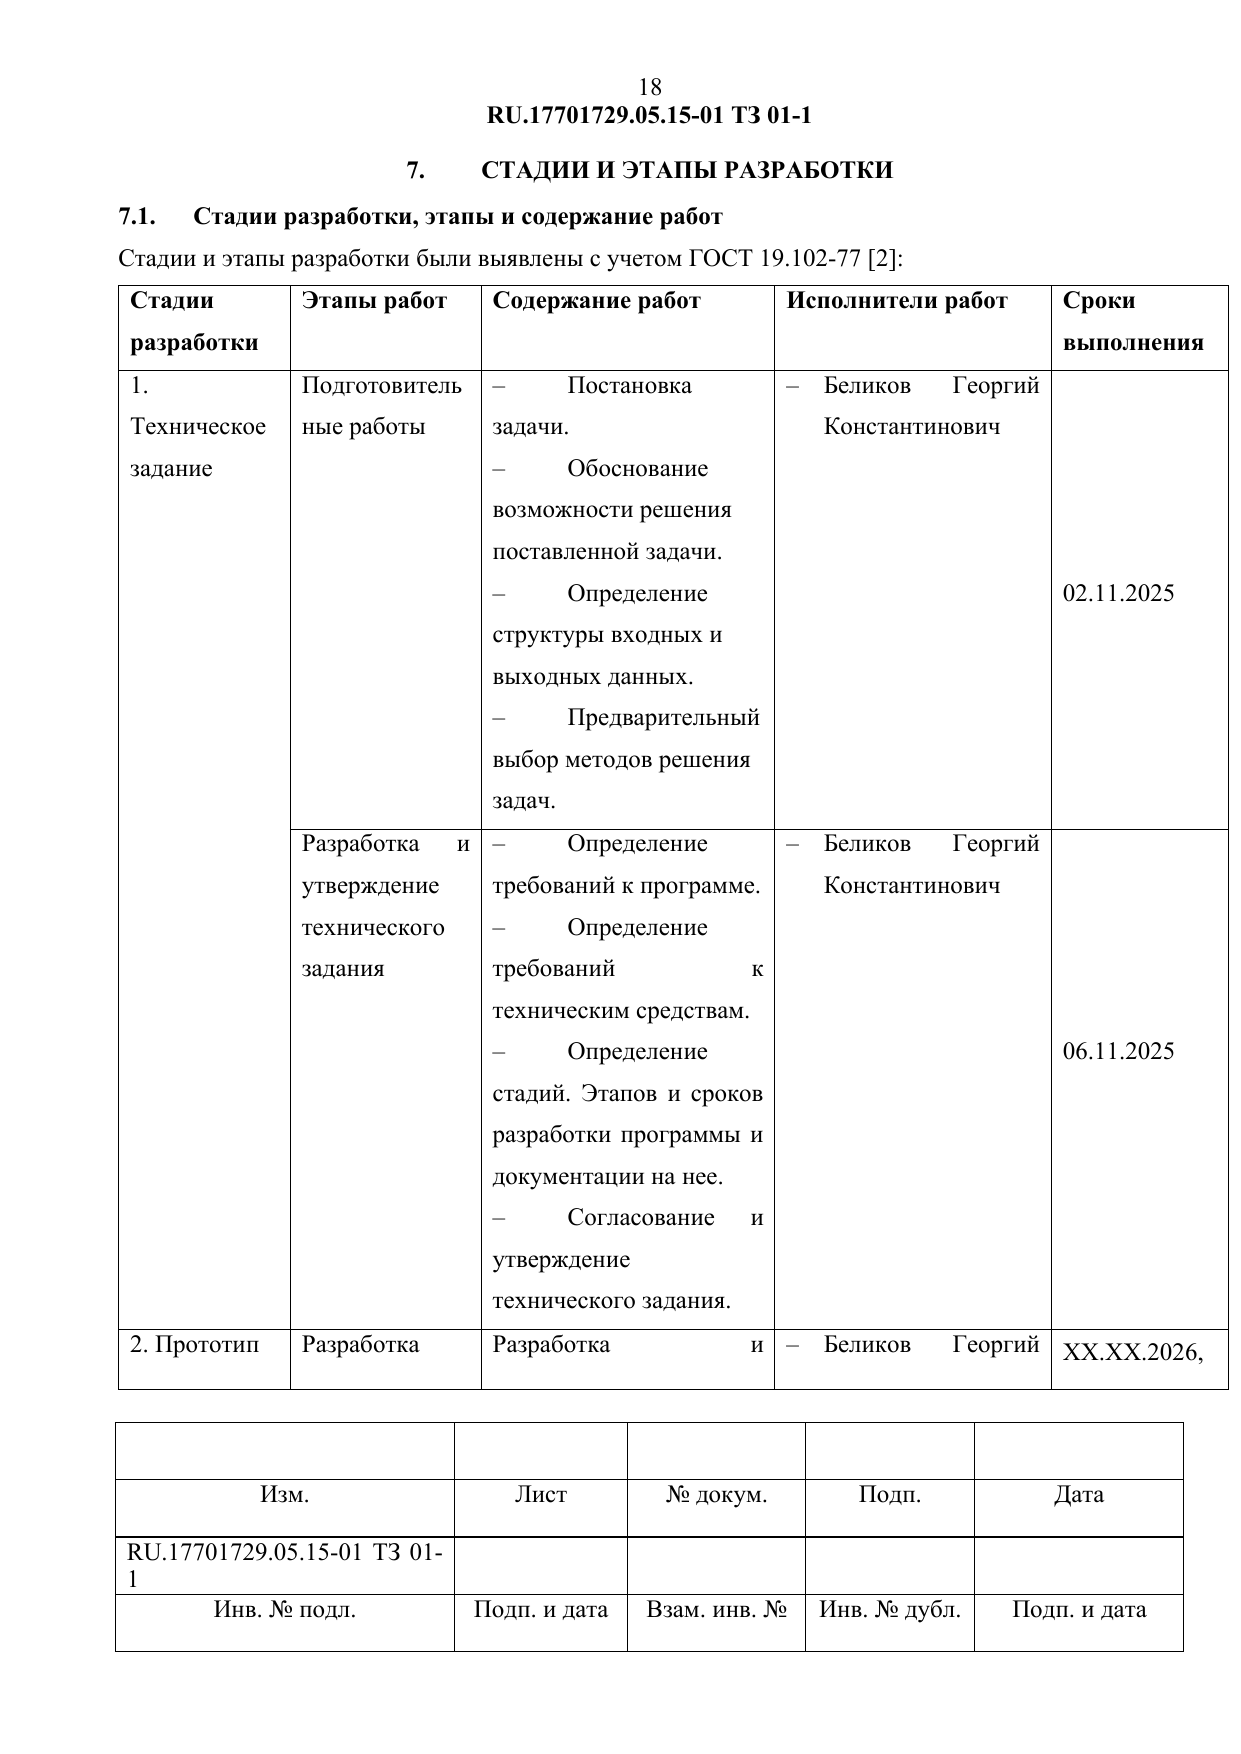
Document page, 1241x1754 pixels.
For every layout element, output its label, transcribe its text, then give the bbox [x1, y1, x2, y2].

table_header Исполнители работ [775, 286, 1051, 370]
table_cell 1. Техническое задание [119, 371, 290, 1329]
table_header Этапы работ [291, 286, 481, 370]
table_cell Постановка задачи. Обоснование возможности решения поставленной задачи. Определение структуры входных и выходных данных. Предварительный выбор методов решения задач. [482, 371, 774, 828]
table_cell 06.11.2025 [1052, 830, 1228, 1329]
table_header Сроки выполнения [1052, 286, 1228, 370]
table_cell Разработка и утверждение технического задания [291, 830, 481, 1329]
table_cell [291, 1330, 481, 1389]
table_cell Подготовительные работы [291, 371, 481, 828]
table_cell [775, 1330, 1051, 1389]
table_cell Беликов Георгий Константинович [775, 371, 1051, 828]
table_cell 02.11.2025 [1052, 371, 1228, 828]
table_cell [119, 1330, 290, 1389]
subtitle СТАДИИ И ЭТАПЫ РАЗРАБОТКИ [118, 156, 1182, 184]
subtitle Стадии разработки, этапы и содержание работ [118, 202, 1181, 230]
table_cell Определение требований к программе. Определение требований к техническим средствам. Определение стадий. Этапов и сроков разработки программы и документации на нее. Согласование и утверждение технического задания. [482, 830, 774, 1329]
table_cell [482, 1330, 774, 1389]
text Стадии и этапы разработки были выявлены с учетом ГОСТ 19.102-77 [2]: [118, 244, 1181, 271]
table_cell Беликов Георгий Константинович [775, 830, 1051, 1329]
table_cell XX.XX.2026, XX [1052, 1330, 1228, 1389]
table_header Стадии разработки [119, 286, 290, 370]
table_header Содержание работ [482, 286, 774, 370]
